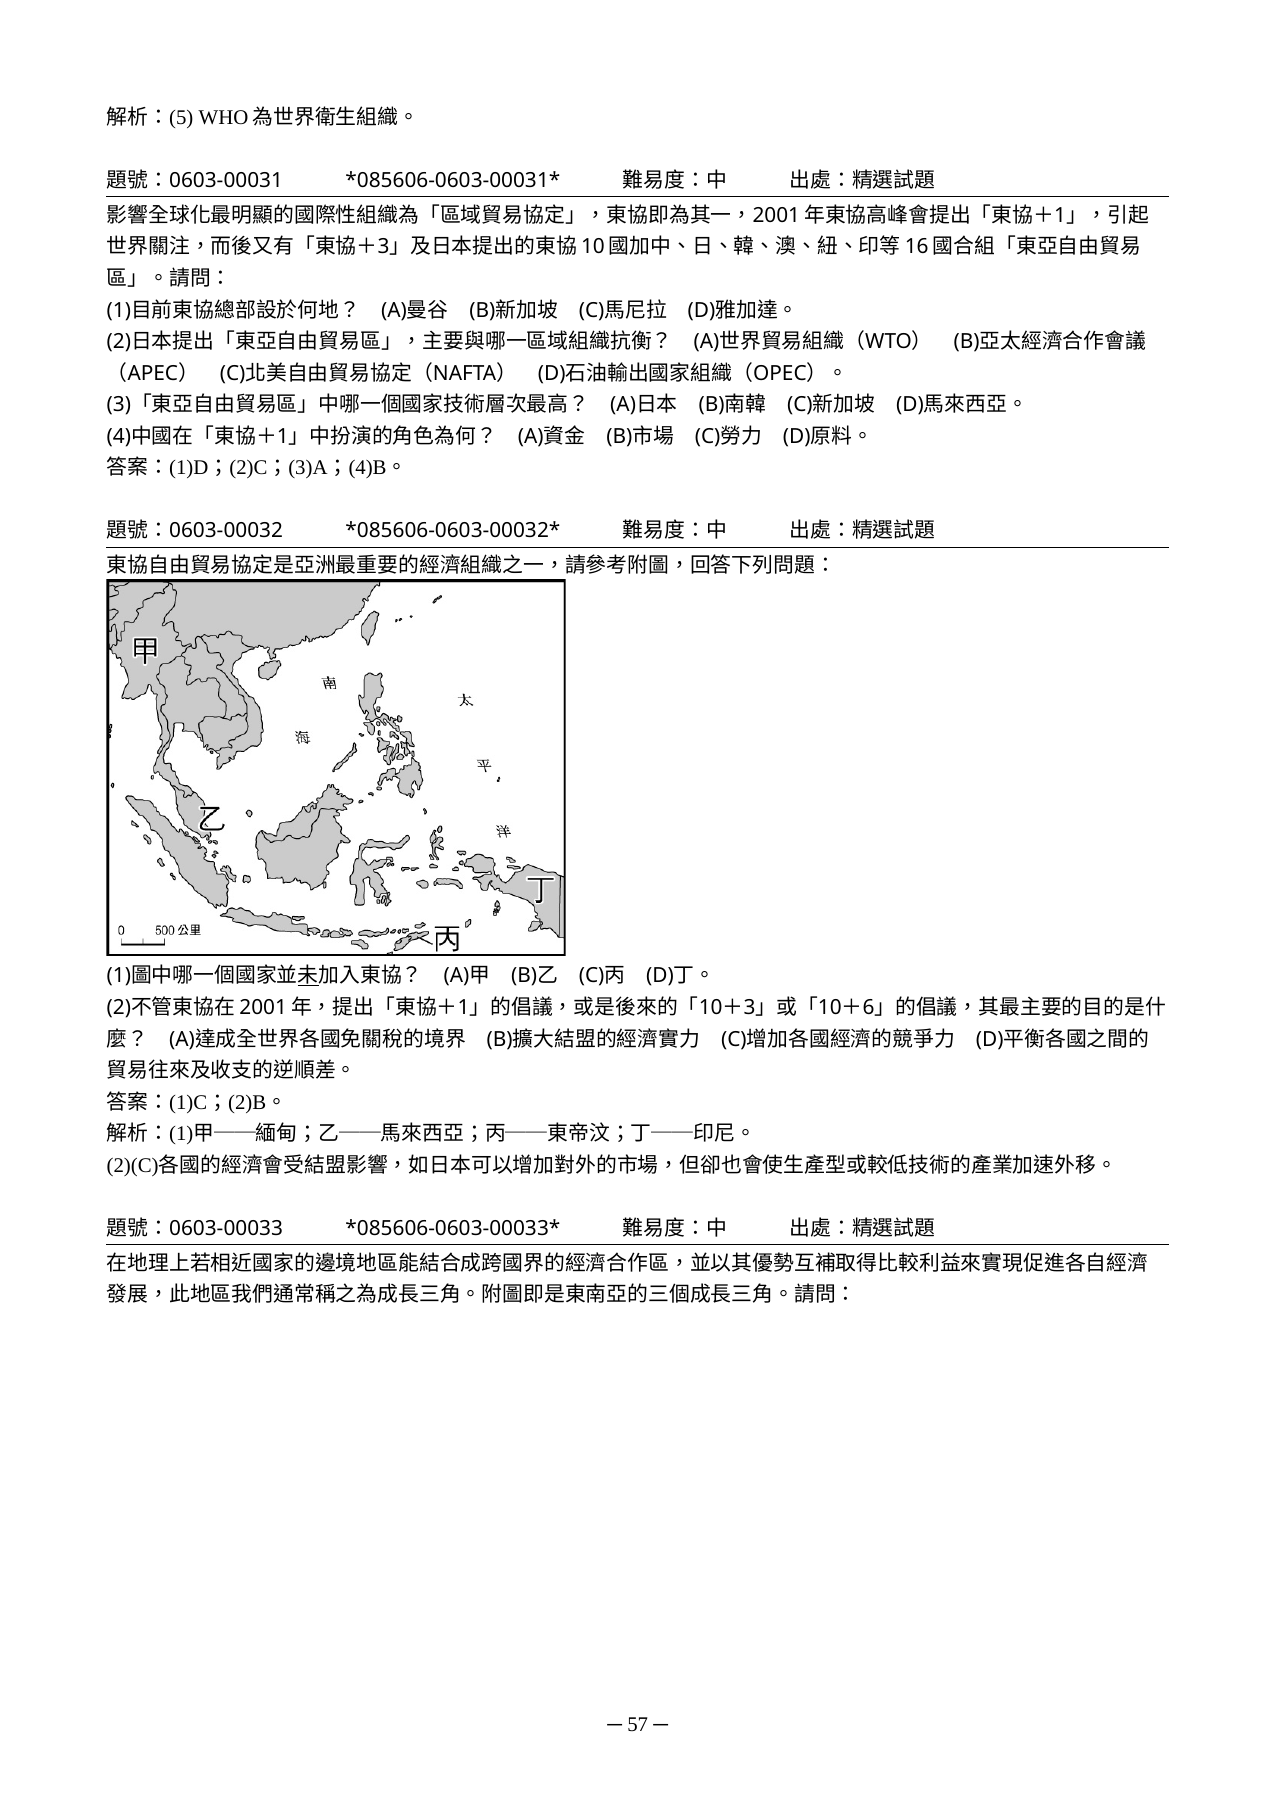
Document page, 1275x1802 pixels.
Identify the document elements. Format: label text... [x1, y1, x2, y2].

text 解析：(5) WHO為世界衛生組織。 [106, 100, 1169, 131]
text 解析：(1)甲──緬甸；乙──馬來西亞；丙──東帝汶；丁──印尼。 (2)(C)各國的經濟會受結盟影響，如日本可以增加對外的市場，但卻也會使生產型或較低技術的產業加速外移。 [106, 1116, 1169, 1179]
picture [106, 579, 566, 956]
text 答案：(1)C；(2)B。 [106, 1084, 1169, 1116]
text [106, 1245, 1169, 1308]
text 影響全球化最明顯的國際性組織為「區域貿易協定」，東協即為其一，2001年東協高峰會提出「東協＋1」，引起世界關注，而後又有「東協＋3」及日本提出的東協10國加中、日、韓、澳、紐、印等16國合組「東亞自由貿易區」。請問： (1)目前東協總部設於何地？ (A)曼谷 (B)新加坡 (C)馬尼拉 (D)雅加達。 (2)日本提出「東亞自由貿易區」，主要與哪一區域組織抗衡？ (A)世界貿易組織（WTO） (B)亞太經濟合作會議（APEC） (C)北美自由貿易協定（NAFTA） (D)石油輸出國家組織（OPEC）。 (3)「東亞自由貿易區」中哪一個國家技術層次最高？ (A)日本 (B)南韓 (C)新加坡 (D)馬來西亞。 (4)中國在「東協＋1」中扮演的角色為何？ (A)資金 (B)市場 (C)勞力 (D)原料。 [106, 197, 1169, 450]
text 題號：0603-00031 *085606-0603-00031* 難易度：中 出處：精選試題 [106, 163, 1169, 196]
text 題號：0603-00032 *085606-0603-00032* 難易度：中 出處：精選試題 [106, 513, 1169, 547]
text 題號：0603-00033 *085606-0603-00033* 難易度：中 出處：精選試題 [106, 1211, 1169, 1244]
text 答案：(1)D；(2)C；(3)A；(4)B。 [106, 450, 1169, 482]
